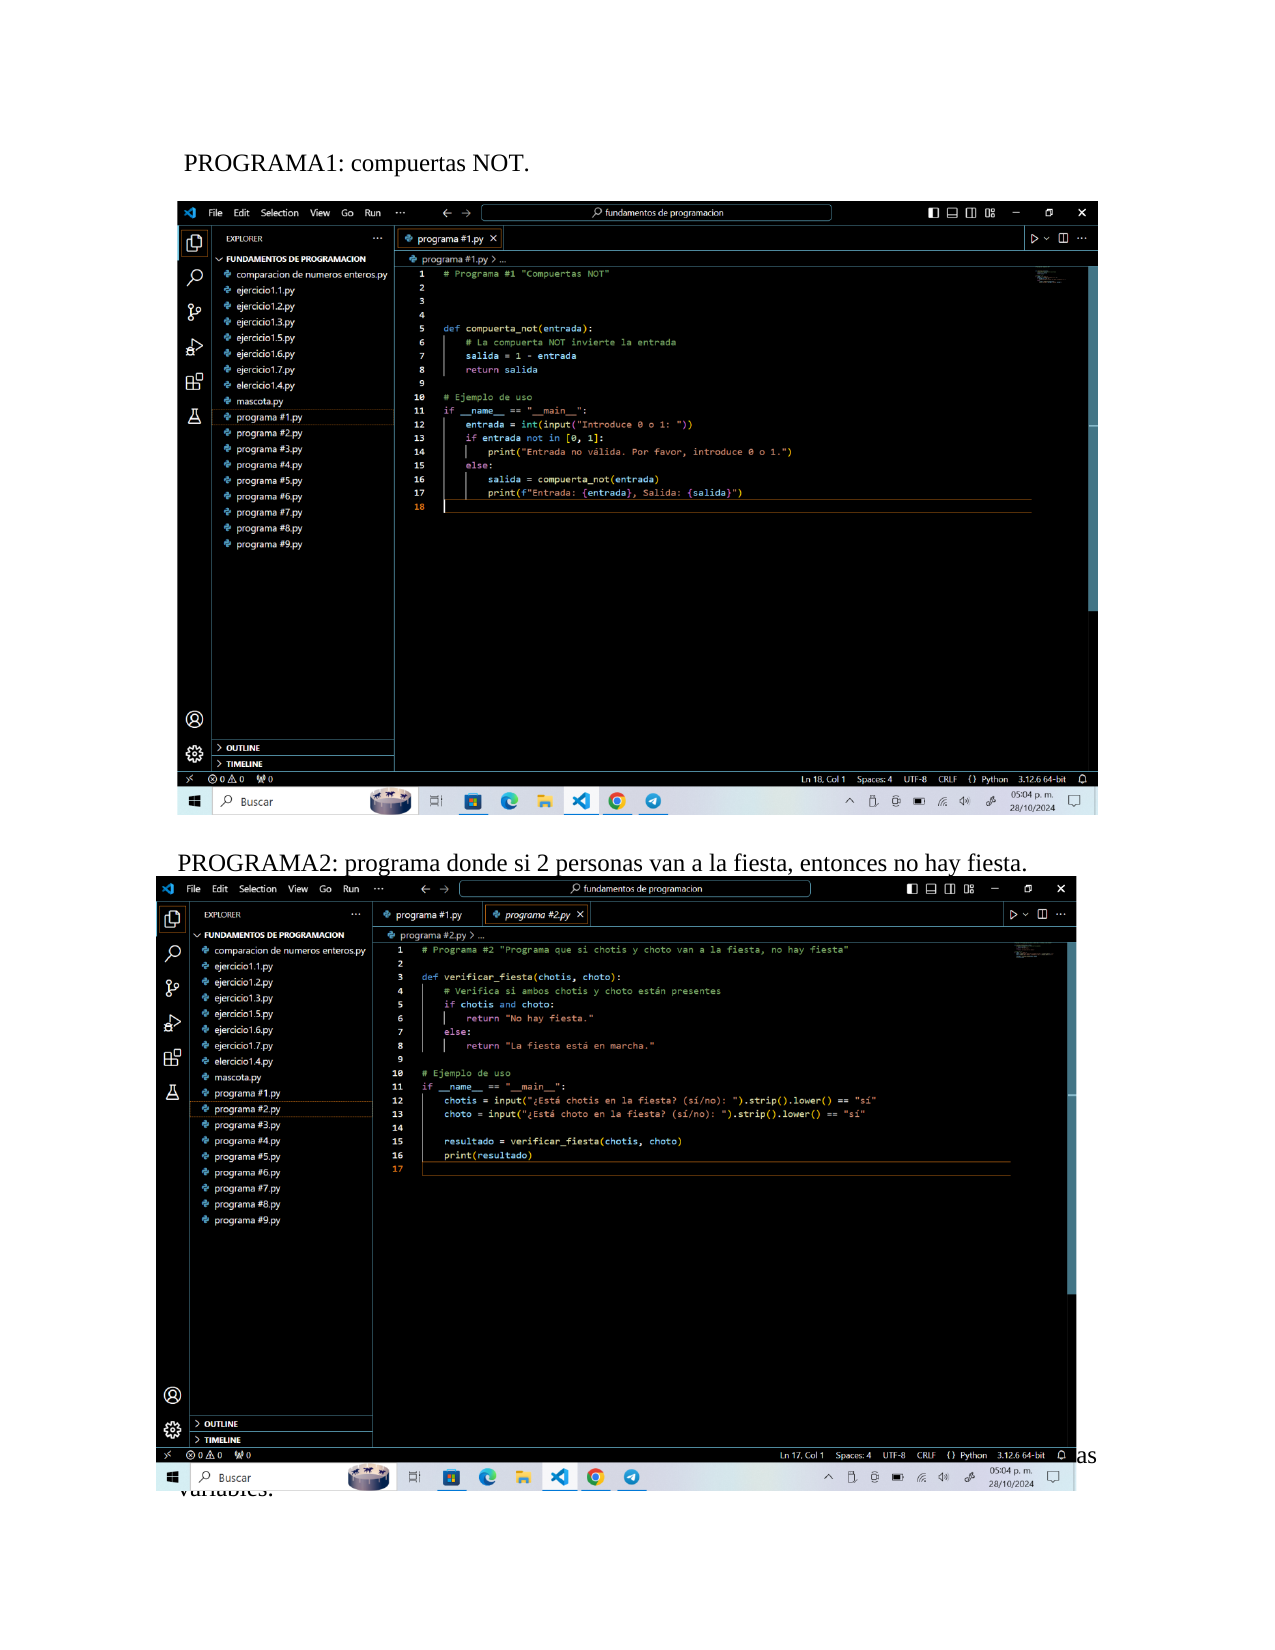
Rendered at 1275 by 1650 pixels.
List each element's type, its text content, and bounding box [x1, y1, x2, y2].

text PROGRAMA1: compuertas NOT. [177, 148, 1098, 176]
picture [156, 876, 1077, 1491]
picture [177, 201, 1098, 815]
text PROGRAMA2: programa donde si 2 personas van a la fiesta, entonces no hay fiesta. [177, 848, 1098, 876]
text PROGRAMA3: compruebe el funcionamiento de la adicción y concatenación de varias variables. [177, 1440, 1098, 1502]
